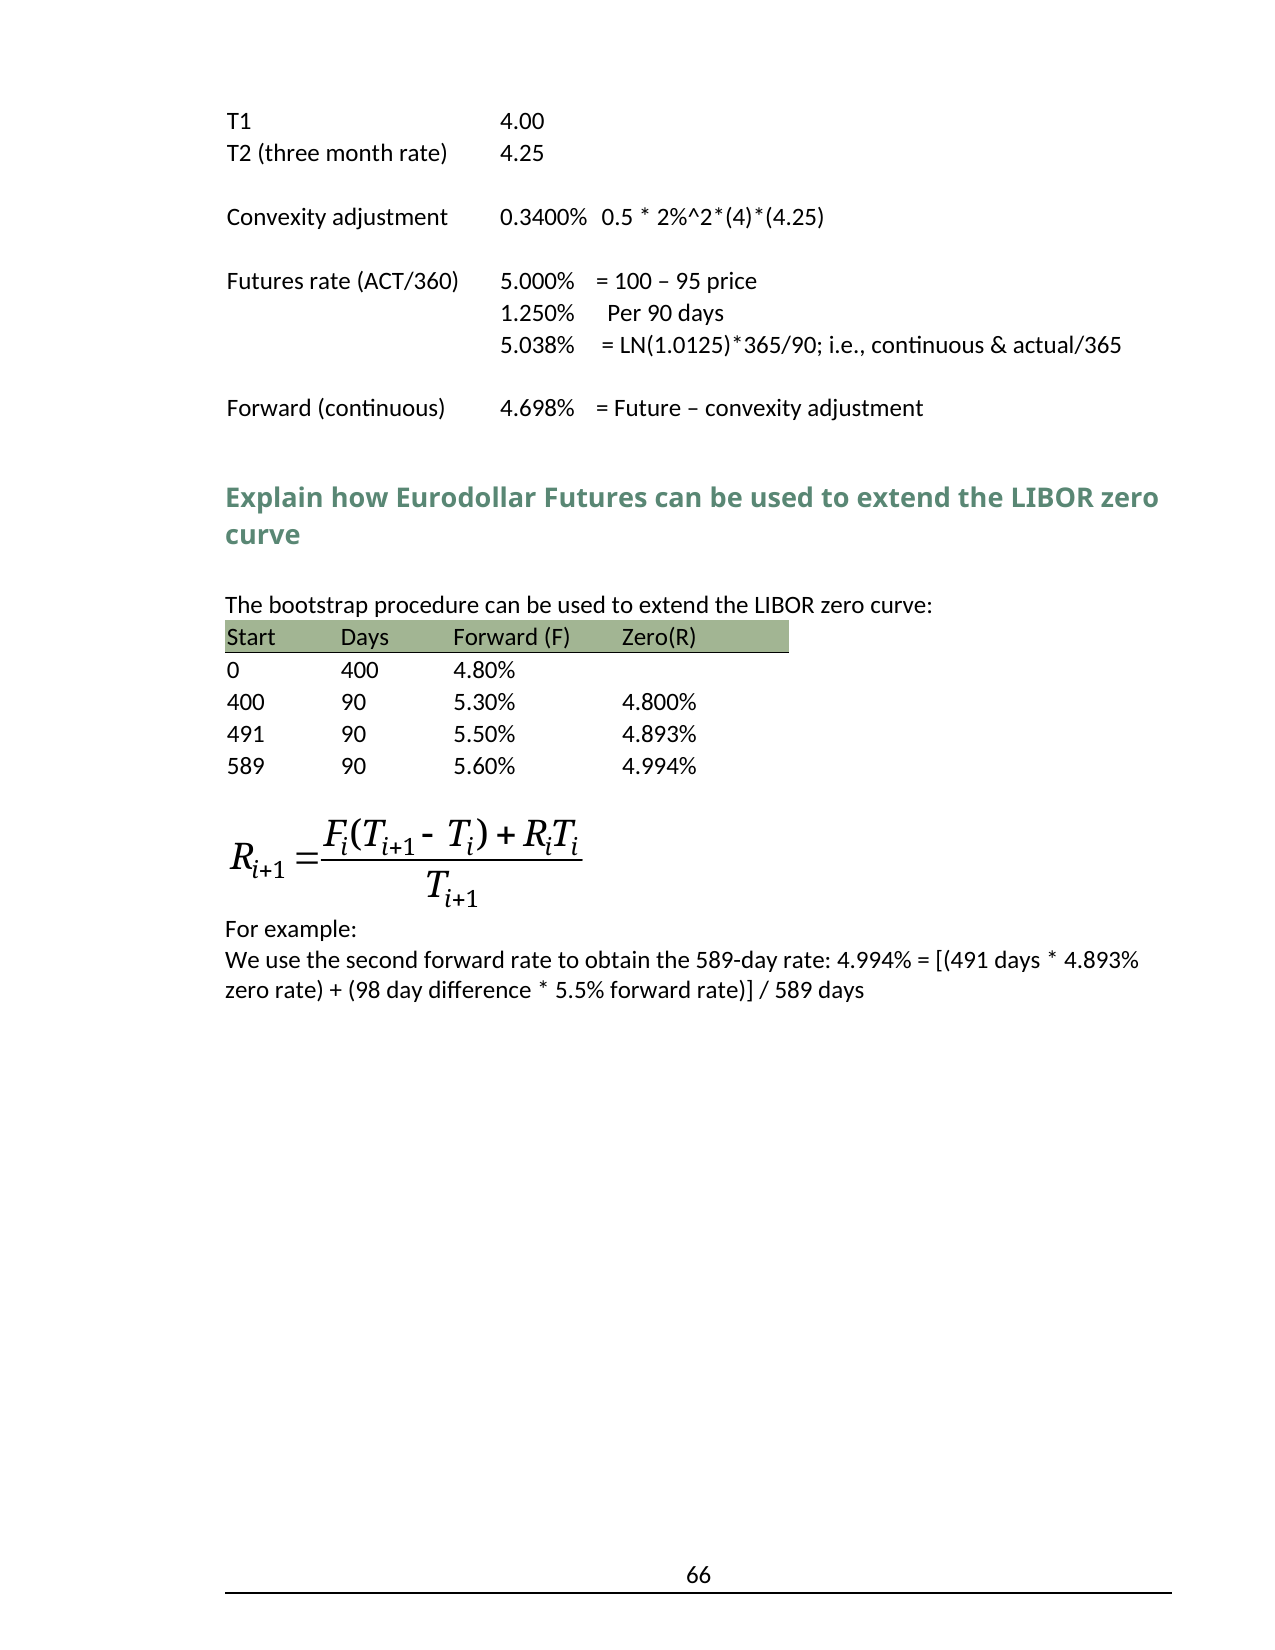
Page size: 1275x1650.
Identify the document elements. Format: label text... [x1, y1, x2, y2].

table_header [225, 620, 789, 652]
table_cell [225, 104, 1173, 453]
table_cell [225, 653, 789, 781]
subtitle Explain how Eurodollar Futures can be used to extend the LIBOR zero curve [225, 478, 1172, 589]
text We use the second forward rate to obtain the 589-day rate: 4.994% = [(491 days * 4.893% zero rate) + (98 day difference * 5.5% forward rate)] / 589 days [225, 944, 1172, 1005]
text For example: [225, 914, 1172, 944]
text The bootstrap procedure can be used to extend the LIBOR zero curve: [225, 589, 1172, 619]
